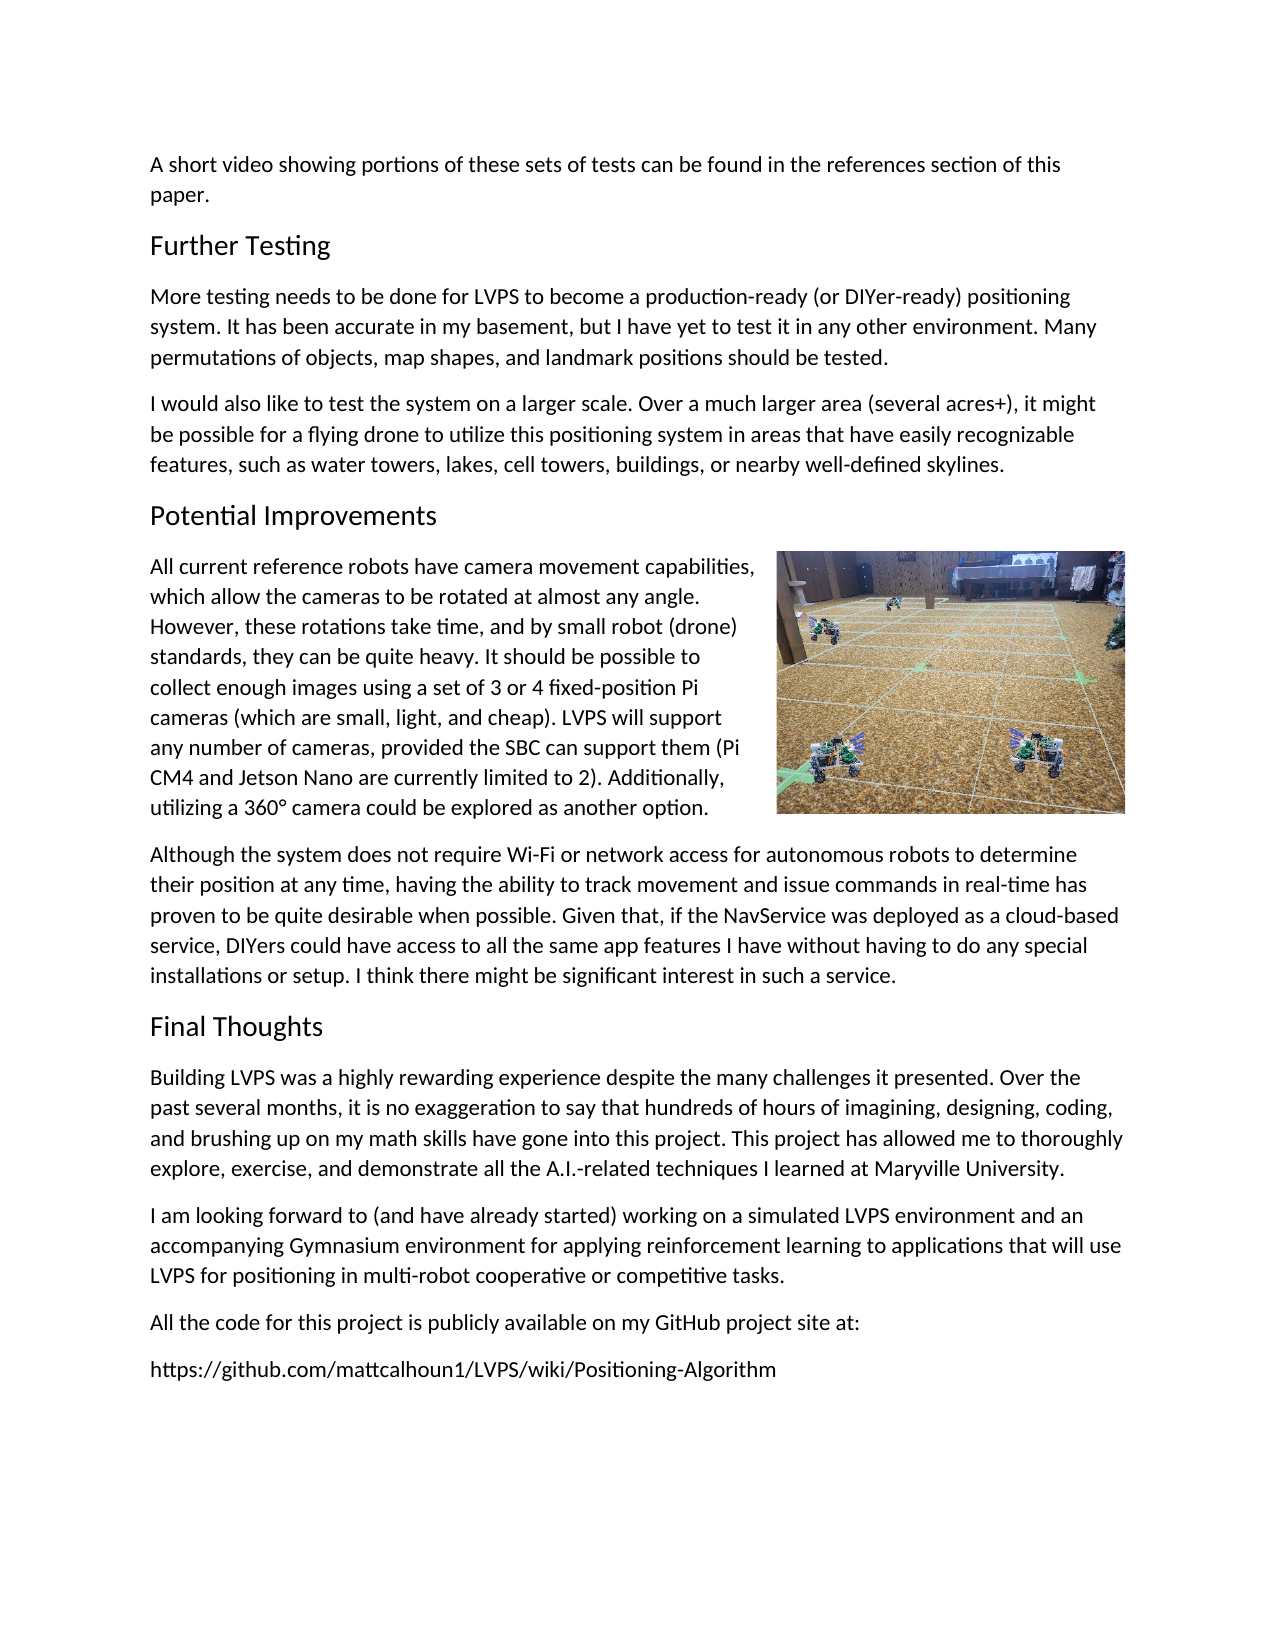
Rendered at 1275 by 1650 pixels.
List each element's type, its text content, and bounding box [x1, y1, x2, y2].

text All the code for this project is publicly available on my GitHub project site at: [150, 1308, 1125, 1336]
text Final Thoughts [150, 1008, 1125, 1044]
text https://github.com/mattcalhoun1/LVPS/wiki/Positioning-Algorithm [150, 1355, 1125, 1383]
text Although the system does not require Wi-Fi or network access for autonomous robots to determine their position at any time, having the ability to track movement and issue commands in real-time has proven to be quite desirable when possible. Given that, if the NavService was deployed as a cloud-based service, DIYers could have access to all the same app features I have without having to do any special installations or setup. I think there might be significant interest in such a service. [150, 840, 1125, 989]
text More testing needs to be done for LVPS to become a production-ready (or DIYer-ready) positioning system. It has been accurate in my basement, but I have yet to test it in any other environment. Many permutations of objects, map shapes, and landmark positions should be tested. [150, 282, 1125, 371]
text Potential Improvements [150, 497, 1125, 532]
text I am looking forward to (and have already started) working on a simulated LVPS environment and an accompanying Gymnasium environment for applying reinforcement learning to applications that will use LVPS for positioning in multi-robot cooperative or competitive tasks. [150, 1201, 1125, 1289]
text I would also like to test the system on a larger scale. Over a much larger area (several acres+), it might be possible for a flying drone to utilize this positioning system in areas that have easily recognizable features, such as water towers, lakes, cell towers, buildings, or nearby well-defined skylines. [150, 389, 1125, 478]
text Building LVPS was a highly rewarding experience despite the many challenges it presented. Over the past several months, it is no exaggeration to say that hundreds of hours of imagining, designing, coding, and brushing up on my math skills have gone into this project. This project has allowed me to thoroughly explore, exercise, and demonstrate all the A.I.-related techniques I learned at Maryville University. [150, 1063, 1125, 1182]
picture [776, 551, 1125, 814]
text Further Testing [150, 227, 1125, 263]
text A short video showing portions of these sets of tests can be found in the references section of this paper. [150, 150, 1125, 208]
